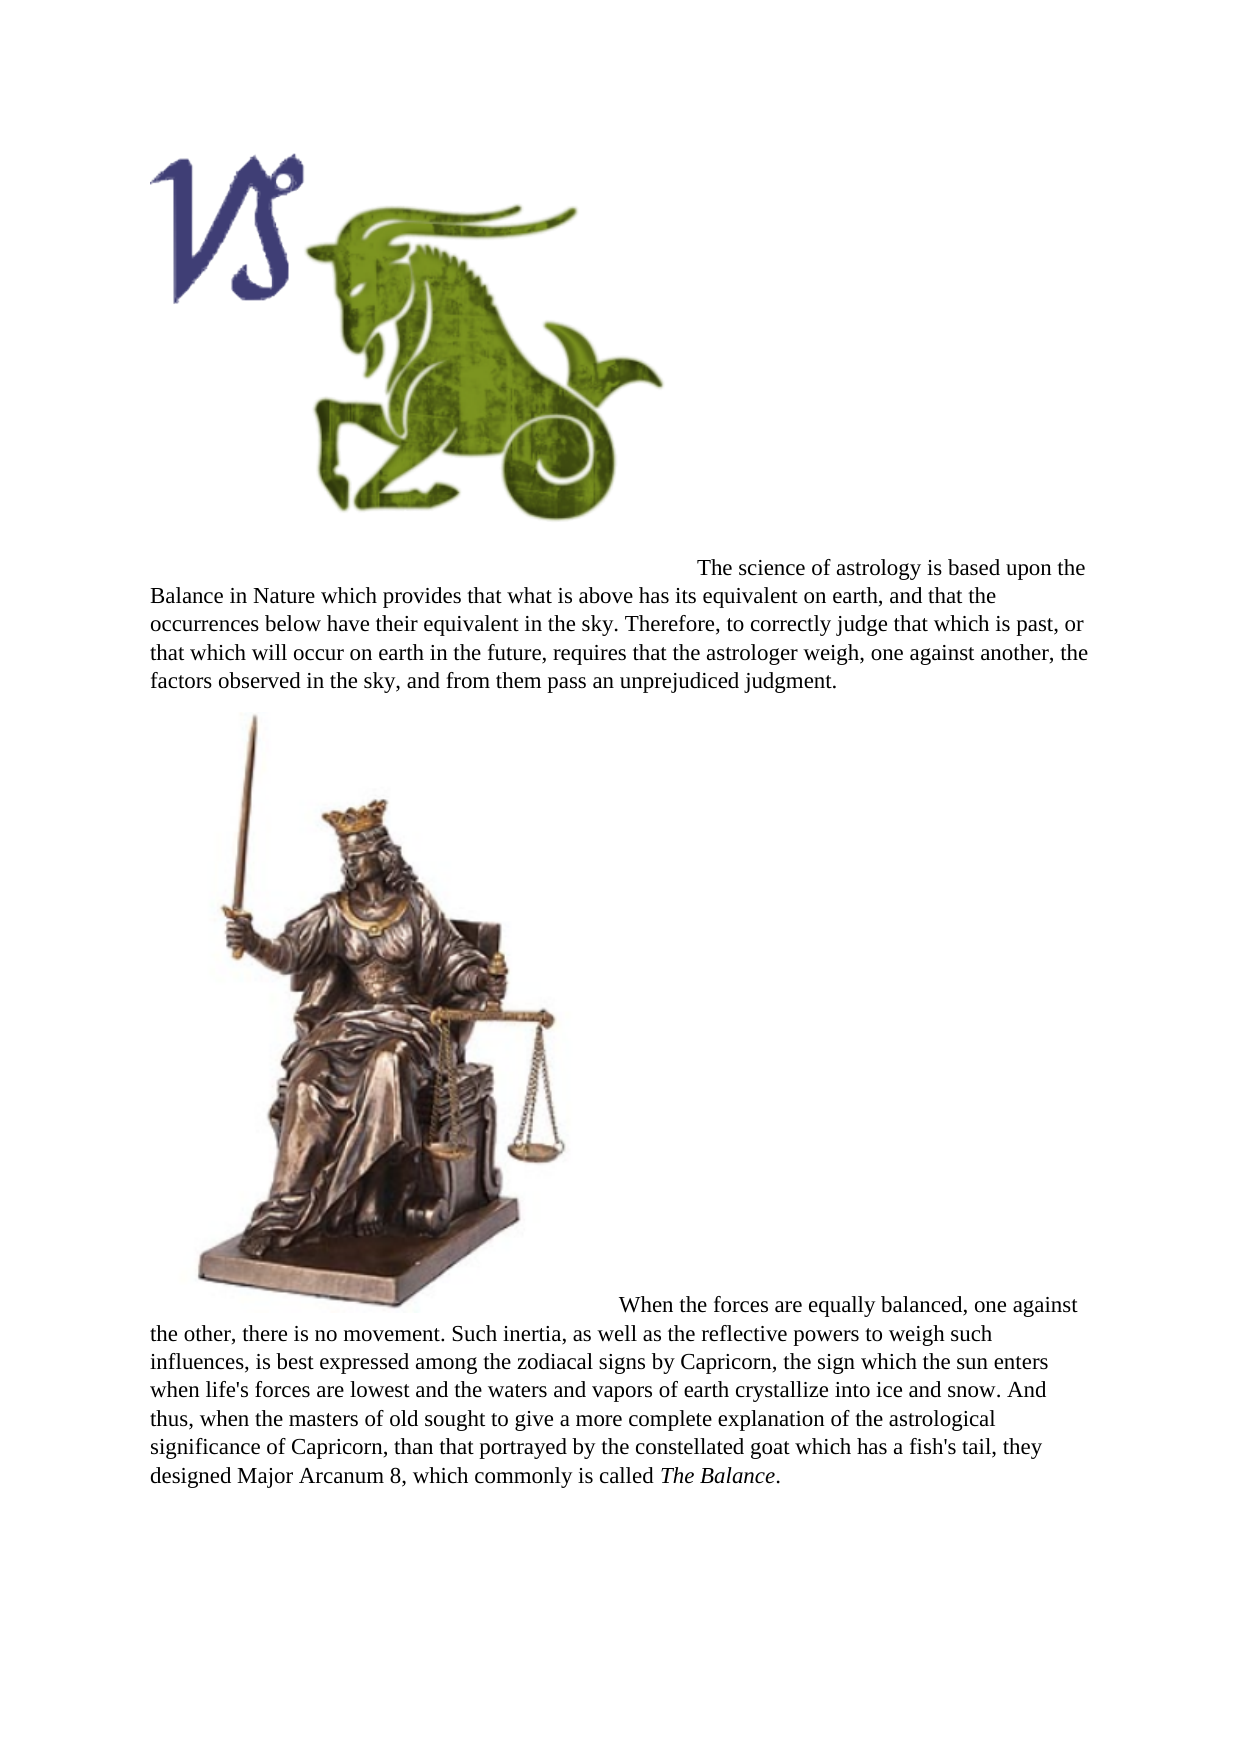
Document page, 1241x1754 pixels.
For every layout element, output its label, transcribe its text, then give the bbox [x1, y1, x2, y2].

picture [150, 150, 697, 575]
picture [150, 712, 619, 1313]
